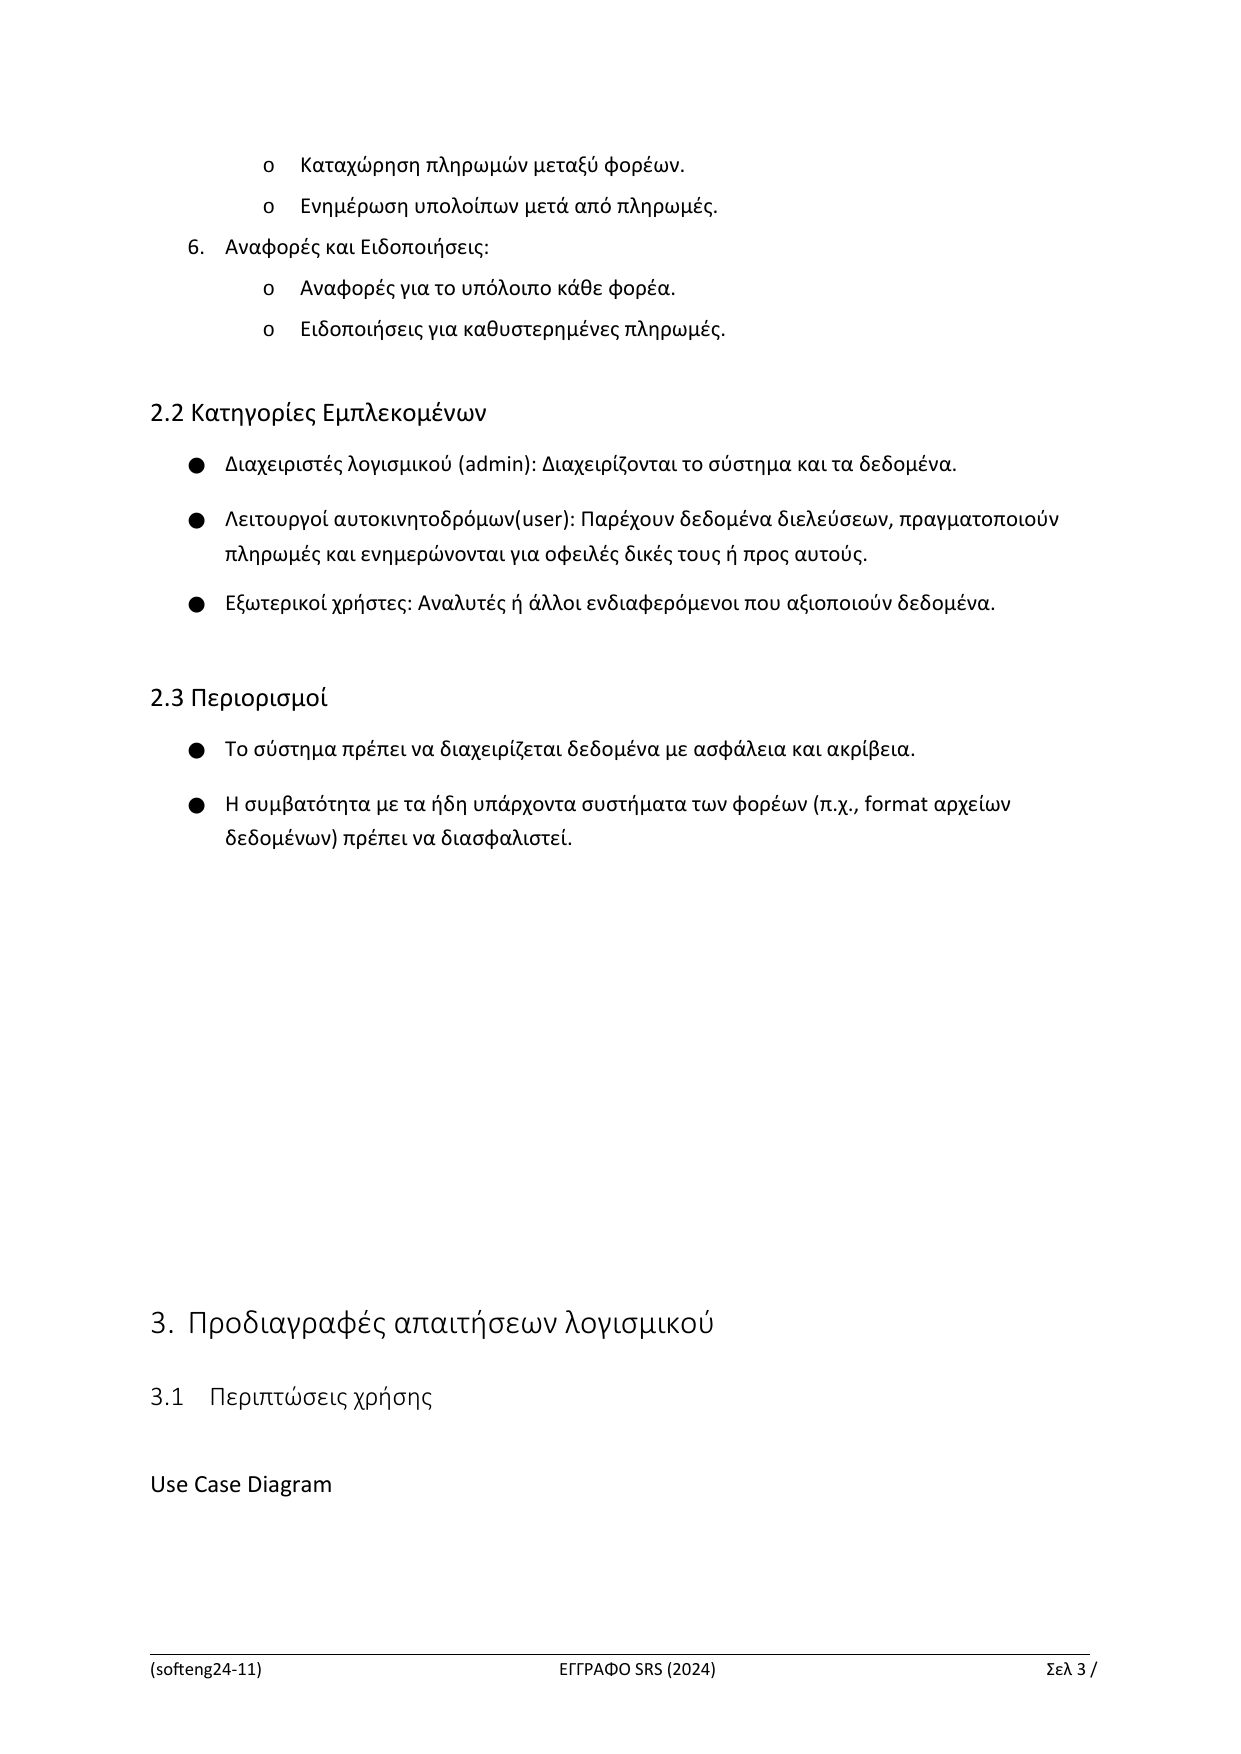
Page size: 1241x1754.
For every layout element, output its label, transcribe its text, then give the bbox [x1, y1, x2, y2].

text 2.3 Περιορισμοί [150, 680, 1090, 713]
text 2.2 Κατηγορίες Εμπλεκομένων [150, 395, 1090, 428]
subtitle 3.1 Περιπτώσεις χρήσης [150, 1379, 1090, 1412]
list Η συμβατότητα με τα ήδη υπάρχοντα συστήματα των φορέων (π.χ., format αρχείων δεδομένων) πρέπει να διασφαλιστεί. [187, 781, 1090, 851]
list Το σύστημα πρέπει να διαχειρίζεται δεδομένα με ασφάλεια και ακρίβεια. [187, 725, 1090, 768]
list Αναφορές για το υπόλοιπο κάθε φορέα. [262, 273, 1090, 301]
list Ενημέρωση υπολοίπων μετά από πληρωμές. [262, 191, 1090, 219]
subtitle Προδιαγραφές απαιτήσεων λογισμικού [150, 1301, 1090, 1342]
list Διαχειριστές λογισμικού (admin): Διαχειρίζονται το σύστημα και τα δεδομένα. [187, 441, 1090, 483]
list Ειδοποιήσεις για καθυστερημένες πληρωμές. [262, 314, 1090, 342]
list Καταχώρηση πληρωμών μεταξύ φορέων. [262, 150, 1090, 178]
list Εξωτερικοί χρήστες: Αναλυτές ή άλλοι ενδιαφερόμενοι που αξιοποιούν δεδομένα. [187, 579, 1090, 622]
list Αναφορές και Ειδοποιήσεις: [187, 232, 1090, 260]
list Λειτουργοί αυτοκινητοδρόμων(user): Παρέχουν δεδομένα διελεύσεων, πραγματοποιούν πληρωμές και ενημερώνονται για οφειλές δικές τους ή προς αυτούς. [187, 496, 1090, 567]
text Use Case Diagram [150, 1468, 1090, 1498]
